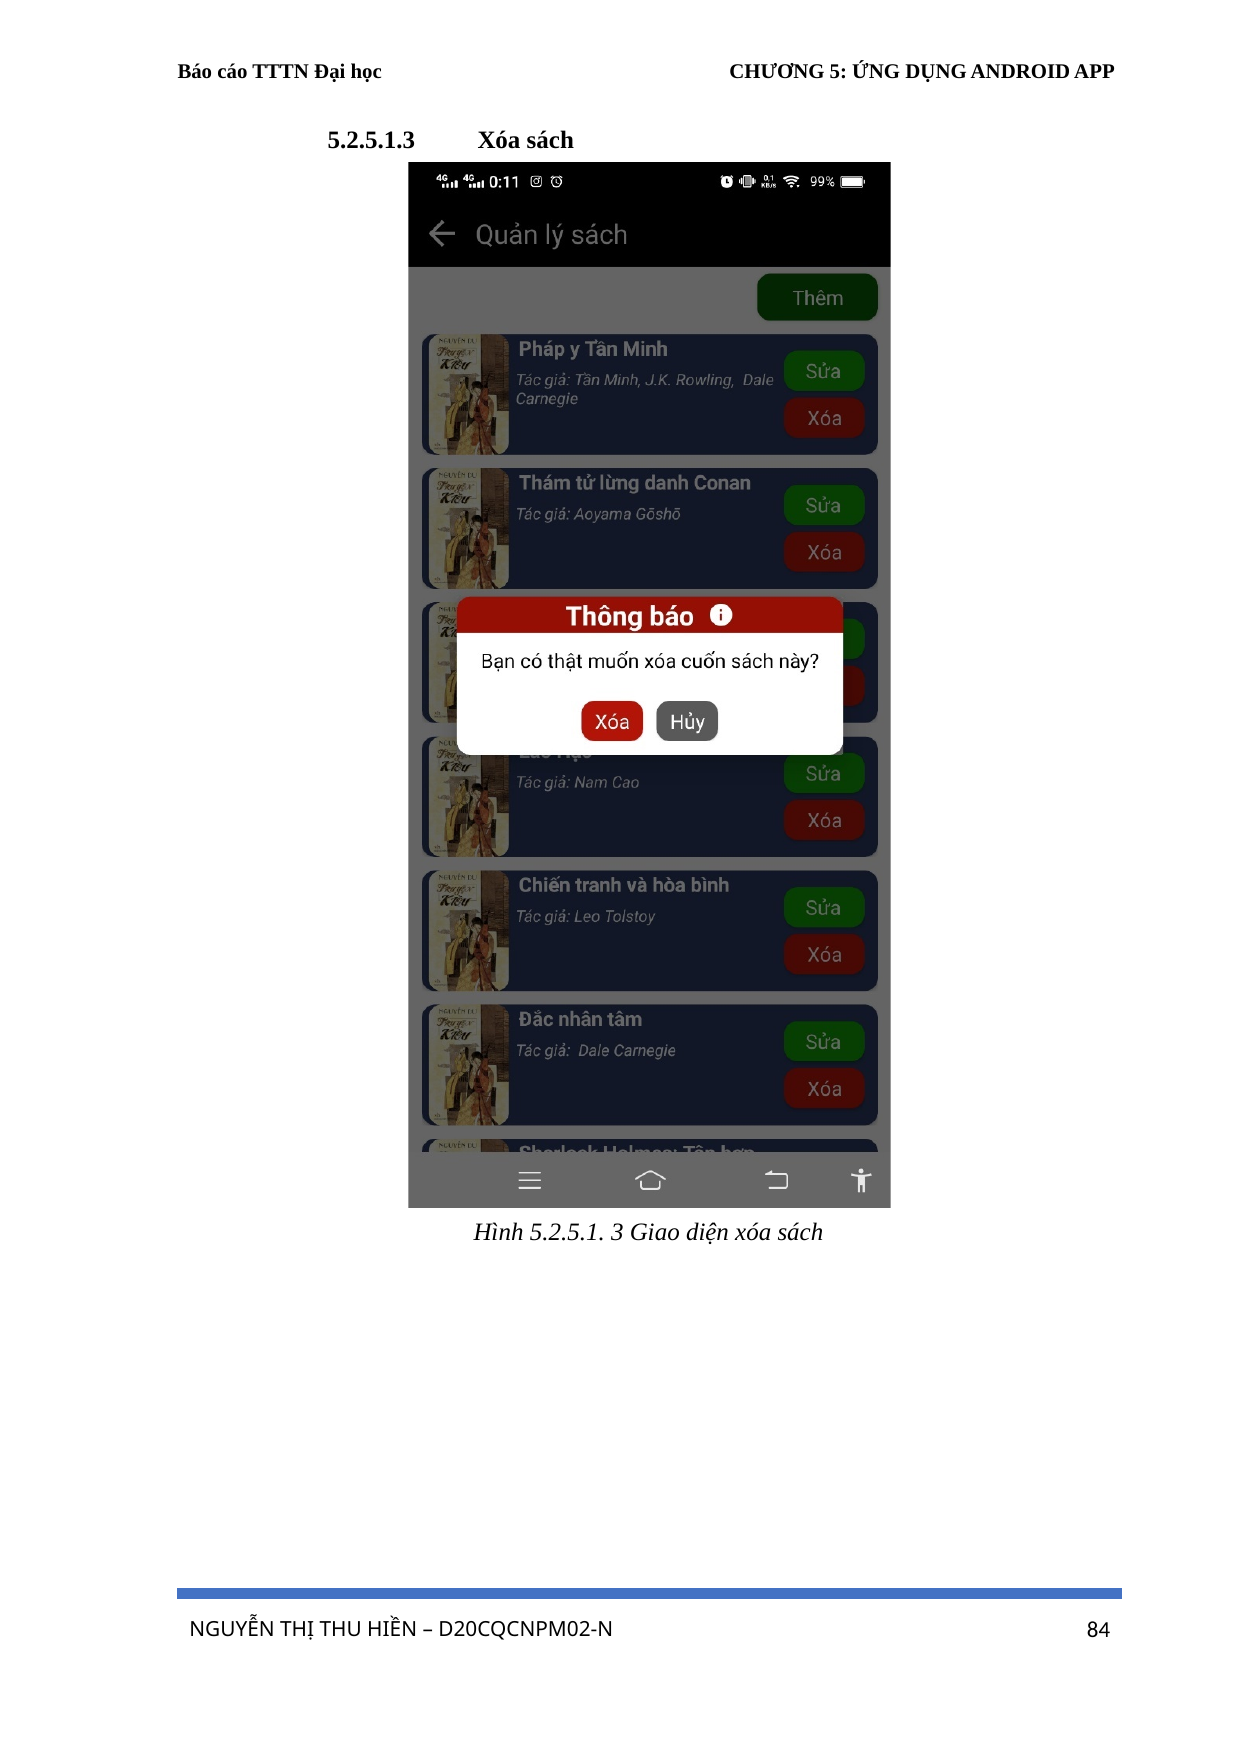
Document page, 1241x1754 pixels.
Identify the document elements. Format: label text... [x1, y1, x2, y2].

list Xóa sách [327, 125, 1122, 153]
text Hình 5.2.5.1. 3 Giao diện xóa sách [177, 1217, 1122, 1245]
picture [408, 162, 891, 1208]
